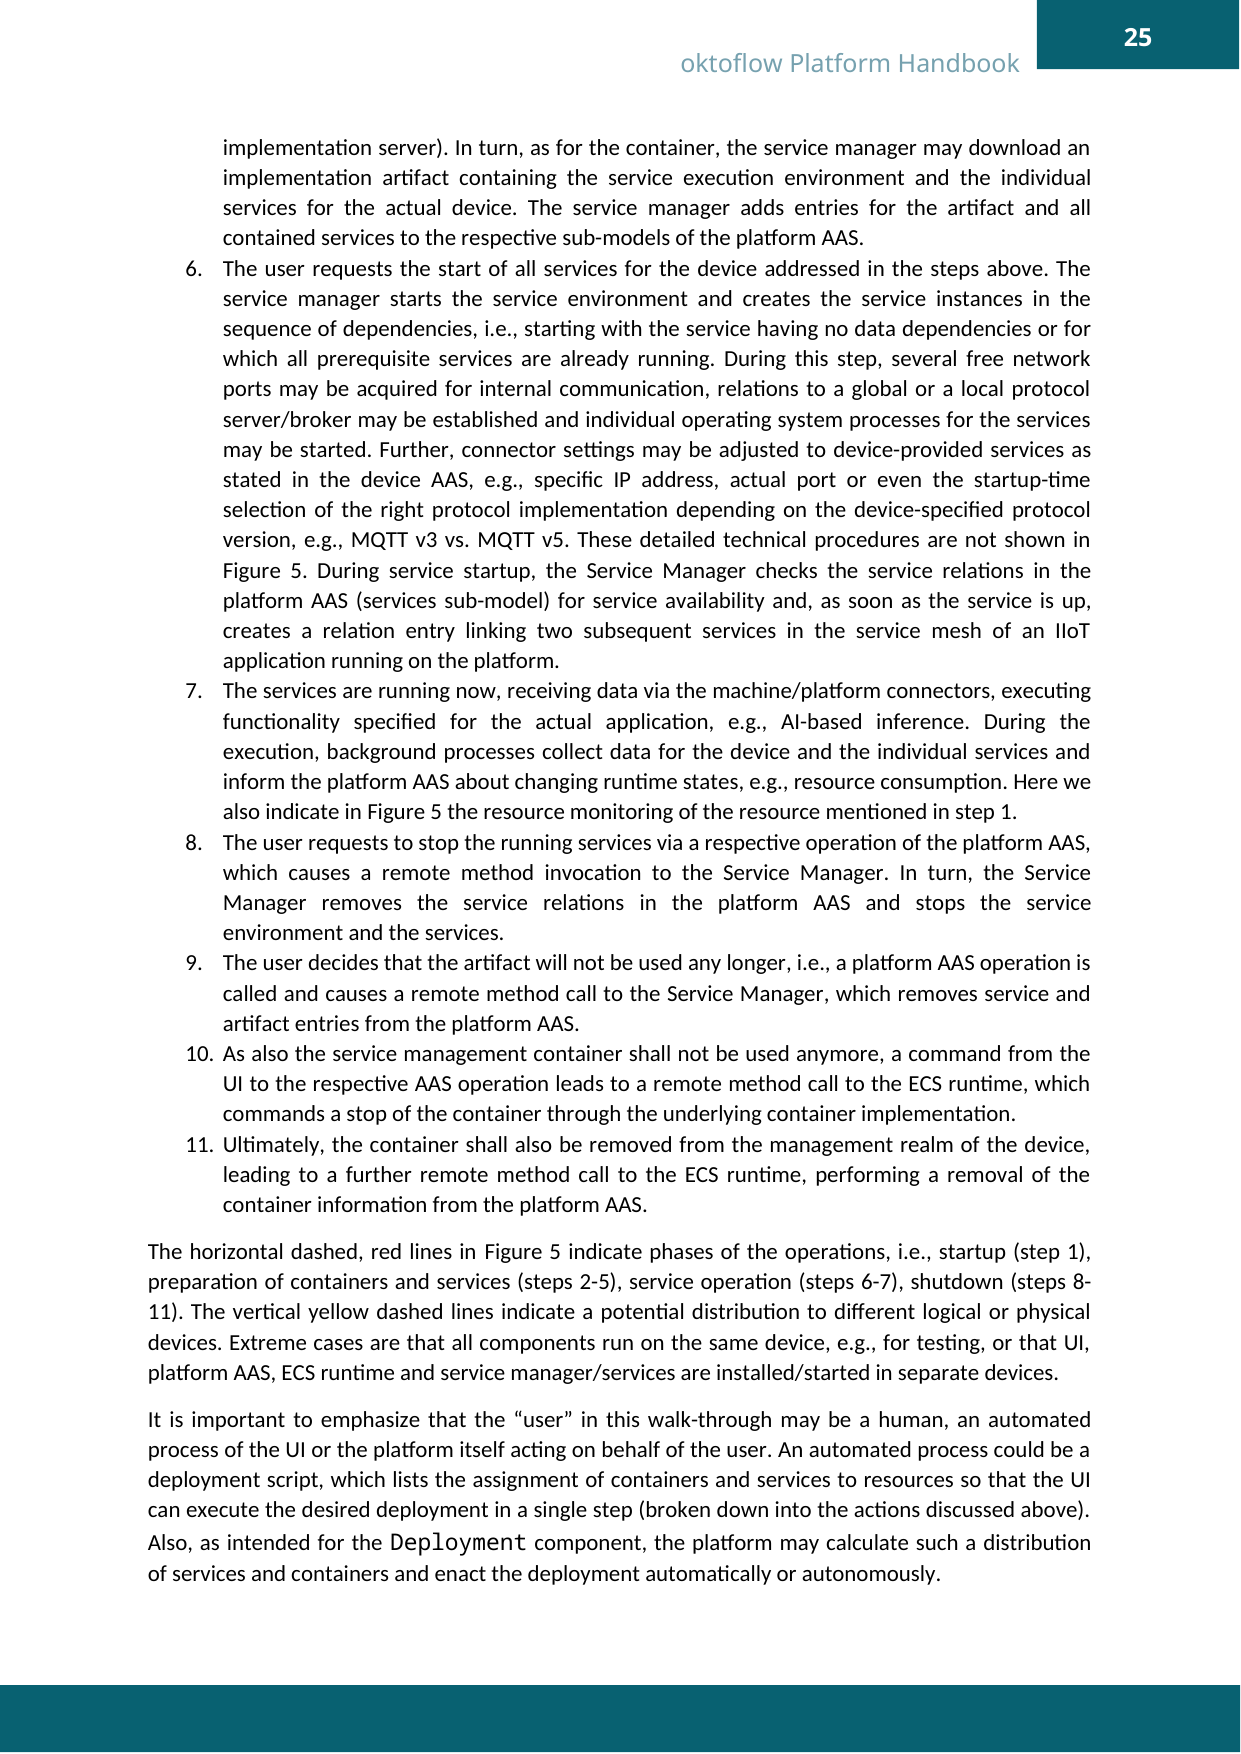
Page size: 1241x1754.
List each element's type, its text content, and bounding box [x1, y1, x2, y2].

list The services are running now, receiving data via the machine/platform connectors, executing functionality specified for the actual application, e.g., AI-based inference. During the execution, background processes collect data for the device and the individual services and inform the platform AAS about changing runtime states, e.g., resource consumption. Here we also indicate in the resource monitoring of the resource mentioned in step 1. [185, 677, 1093, 826]
list Ultimately, the container shall also be removed from the management realm of the device, leading to a further remote method call to the ECS runtime, performing a removal of the container information from the platform AAS. [185, 1130, 1093, 1218]
text The horizontal dashed, red lines in indicate phases of the operations, i.e., startup (step 1), preparation of containers and services (steps 2-5), service operation (steps 6-7), shutdown (steps 8-11). The vertical yellow dashed lines indicate a potential distribution to different logical or physical devices. Extreme cases are that all components run on the same device, e.g., for testing, or that UI, platform AAS, ECS runtime and service manager/services are installed/started in separate devices. [148, 1237, 1093, 1386]
text It is important to emphasize that the “user” in this walk-through may be a human, an automated process of the UI or the platform itself acting on behalf of the user. An automated process could be a deployment script, which lists the assignment of containers and services to resources so that the UI can execute the desired deployment in a single step (broken down into the actions discussed above). Also, as intended for the Deployment component, the platform may calculate such a distribution of services and containers and enact the deployment automatically or autonomously. [148, 1405, 1093, 1587]
list The user decides that the artifact will not be used any longer, i.e., a platform AAS operation is called and causes a remote method call to the Service Manager, which removes service and artifact entries from the platform AAS. [185, 948, 1093, 1037]
list The user requests the start of all services for the device addressed in the steps above. The service manager starts the service environment and creates the service instances in the sequence of dependencies, i.e., starting with the service having no data dependencies or for which all prerequisite services are already running. During this step, several free network ports may be acquired for internal communication, relations to a global or a local protocol server/broker may be established and individual operating system processes for the services may be started. Further, connector settings may be adjusted to device-provided services as stated in the device AAS, e.g., specific IP address, actual port or even the startup-time selection of the right protocol implementation depending on the device-specified protocol version, e.g., MQTT v3 vs. MQTT v5. These detailed technical procedures are not shown in . During service startup, the Service Manager checks the service relations in the platform AAS (services sub-model) for service availability and, as soon as the service is up, creates a relation entry linking two subsequent services in the service mesh of an IIoT application running on the platform. [185, 254, 1093, 674]
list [185, 133, 1093, 252]
list As also the service management container shall not be used anymore, a command from the UI to the respective AAS operation leads to a remote method call to the ECS runtime, which commands a stop of the container through the underlying container implementation. [185, 1039, 1093, 1128]
list The user requests to stop the running services via a respective operation of the platform AAS, which causes a remote method invocation to the Service Manager. In turn, the Service Manager removes the service relations in the platform AAS and stops the service environment and the services. [185, 828, 1093, 946]
